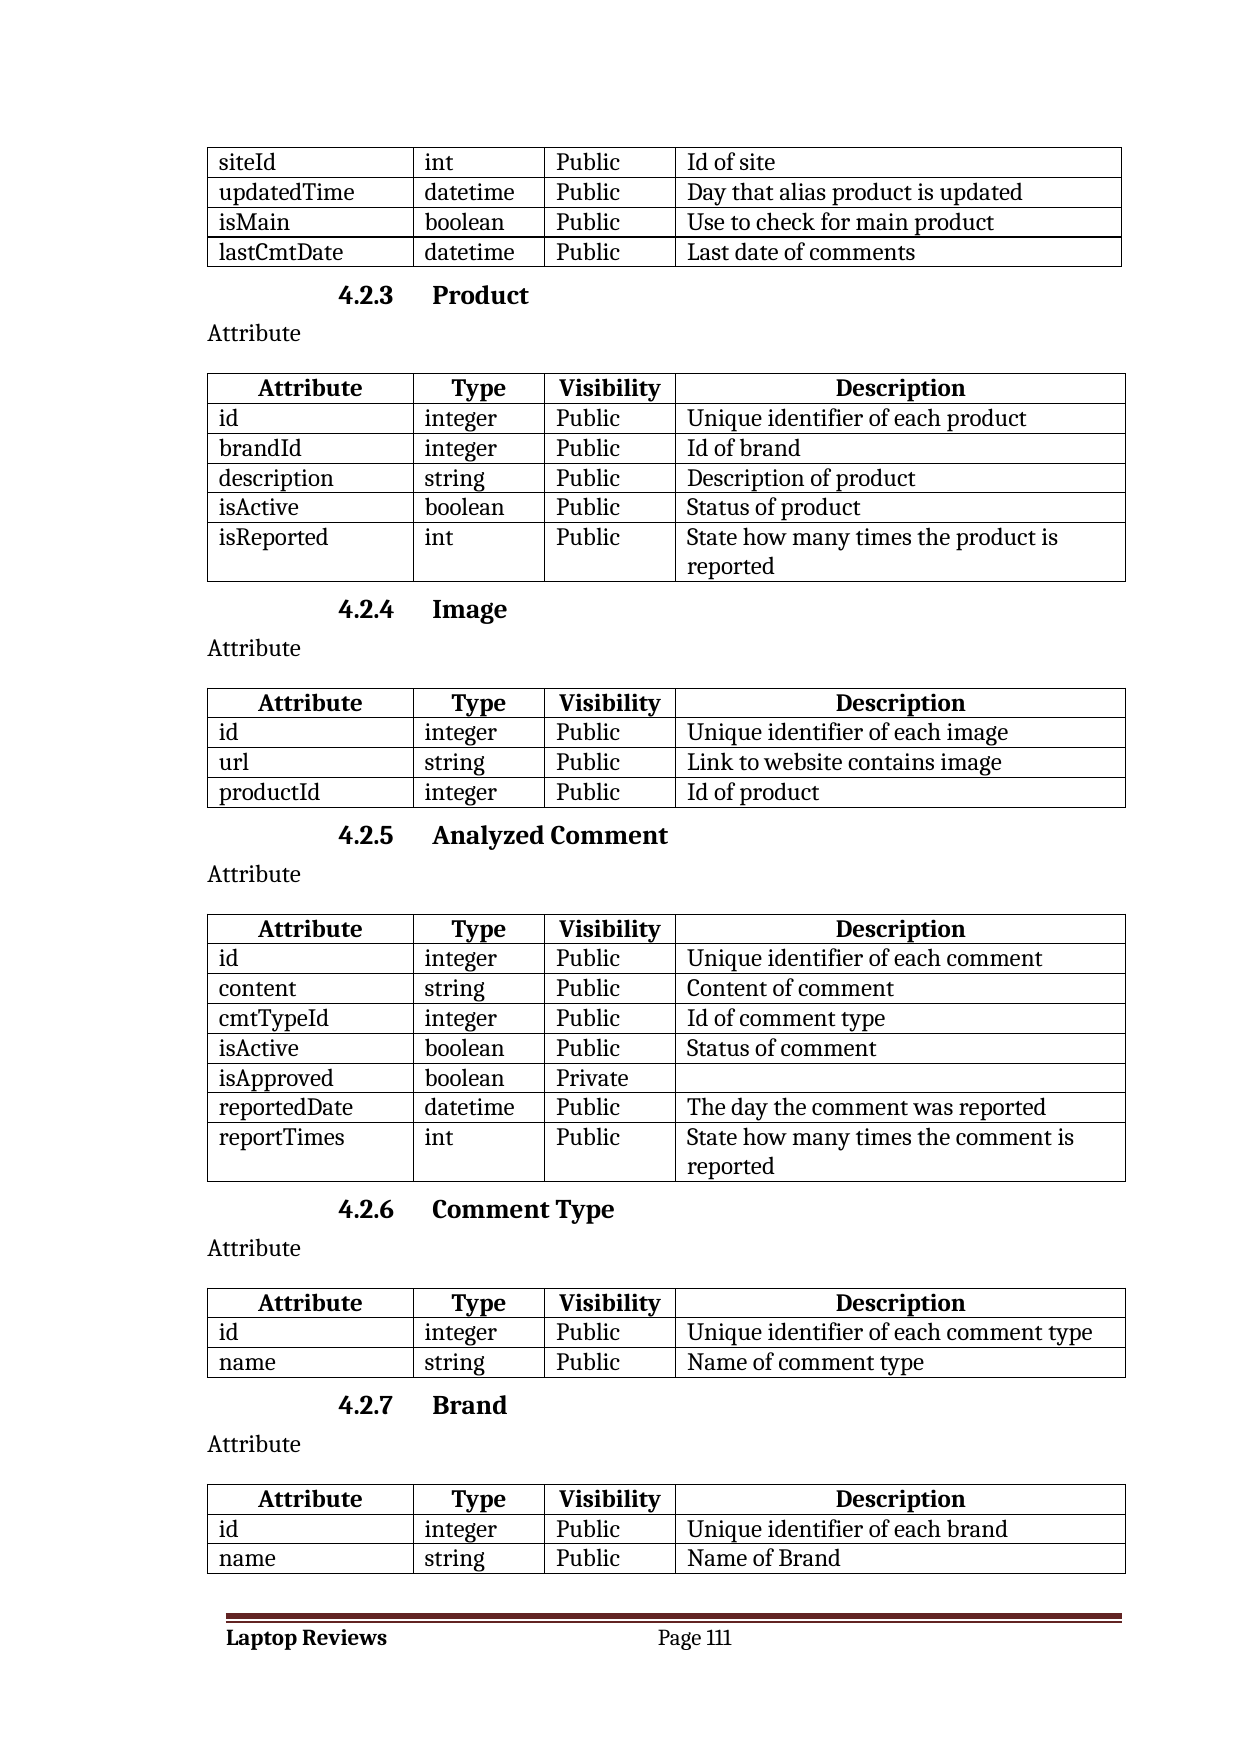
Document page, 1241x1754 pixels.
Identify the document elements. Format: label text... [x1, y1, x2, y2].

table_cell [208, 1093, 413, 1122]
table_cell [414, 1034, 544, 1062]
table_cell id [208, 404, 413, 433]
table_cell description [208, 464, 413, 492]
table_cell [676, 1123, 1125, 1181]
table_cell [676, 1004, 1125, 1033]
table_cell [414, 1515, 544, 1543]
table_cell boolean [414, 493, 544, 522]
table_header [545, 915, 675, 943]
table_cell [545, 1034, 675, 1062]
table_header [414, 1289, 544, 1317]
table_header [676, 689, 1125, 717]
table_cell datetime [414, 238, 544, 266]
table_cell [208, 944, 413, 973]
table_cell integer [414, 404, 544, 433]
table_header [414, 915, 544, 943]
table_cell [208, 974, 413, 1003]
subtitle Analyzed Comment [338, 820, 1122, 851]
text Attribute [207, 1233, 1122, 1262]
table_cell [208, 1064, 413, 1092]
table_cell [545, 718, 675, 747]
table_cell integer [414, 434, 544, 462]
table_header Visibility [545, 374, 675, 403]
table_cell isReported [208, 523, 413, 581]
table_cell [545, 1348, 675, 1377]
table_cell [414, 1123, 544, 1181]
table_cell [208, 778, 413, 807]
table_cell updatedTime [208, 178, 413, 207]
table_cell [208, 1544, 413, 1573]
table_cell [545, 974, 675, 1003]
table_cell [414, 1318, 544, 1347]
subtitle Comment Type [338, 1194, 1122, 1225]
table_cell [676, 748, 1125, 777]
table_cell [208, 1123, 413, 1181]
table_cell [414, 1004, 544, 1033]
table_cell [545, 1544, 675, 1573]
subtitle Brand [338, 1390, 1122, 1421]
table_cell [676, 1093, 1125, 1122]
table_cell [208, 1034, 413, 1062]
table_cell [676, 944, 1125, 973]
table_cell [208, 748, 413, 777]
table_cell isActive [208, 493, 413, 522]
table_header Description [676, 374, 1125, 403]
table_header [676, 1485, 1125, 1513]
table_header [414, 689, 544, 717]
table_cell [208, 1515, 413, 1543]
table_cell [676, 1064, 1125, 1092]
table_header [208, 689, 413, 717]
text Attribute [207, 319, 1122, 348]
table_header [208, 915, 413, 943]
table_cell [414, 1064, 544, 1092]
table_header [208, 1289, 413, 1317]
table_cell Public [545, 493, 675, 522]
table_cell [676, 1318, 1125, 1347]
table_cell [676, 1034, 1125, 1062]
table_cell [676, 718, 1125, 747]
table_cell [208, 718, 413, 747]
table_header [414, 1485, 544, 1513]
table_cell Day that alias product is updated [676, 178, 1121, 207]
table_cell Last date of comments [676, 238, 1121, 266]
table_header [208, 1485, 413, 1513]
table_cell Public [545, 238, 675, 266]
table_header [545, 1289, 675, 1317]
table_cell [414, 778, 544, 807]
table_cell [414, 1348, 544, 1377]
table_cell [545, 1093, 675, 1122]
text Attribute [207, 633, 1122, 662]
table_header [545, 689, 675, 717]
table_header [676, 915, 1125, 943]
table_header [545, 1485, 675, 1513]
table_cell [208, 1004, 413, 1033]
table_cell Public [545, 404, 675, 433]
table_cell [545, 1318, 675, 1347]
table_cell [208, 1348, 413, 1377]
table_cell Public [545, 464, 675, 492]
table_cell string [414, 464, 544, 492]
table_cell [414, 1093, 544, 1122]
table_header Type [414, 374, 544, 403]
table_cell int [414, 523, 544, 581]
table_cell brandId [208, 434, 413, 462]
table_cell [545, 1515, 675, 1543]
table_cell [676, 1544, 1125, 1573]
table_cell boolean [414, 208, 544, 236]
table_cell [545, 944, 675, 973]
table_cell siteId [208, 148, 413, 177]
table_cell Id of site [676, 148, 1121, 177]
table_header Attribute [208, 374, 413, 403]
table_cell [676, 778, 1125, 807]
table_cell Status of product [676, 493, 1125, 522]
table_cell int [414, 148, 544, 177]
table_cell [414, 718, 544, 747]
table_cell isMain [208, 208, 413, 236]
table_cell Unique identifier of each product [676, 404, 1125, 433]
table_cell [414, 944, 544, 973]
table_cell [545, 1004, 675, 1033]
text Attribute [207, 1430, 1122, 1458]
subtitle Image [338, 594, 1122, 625]
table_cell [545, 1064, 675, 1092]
text Attribute [207, 859, 1122, 888]
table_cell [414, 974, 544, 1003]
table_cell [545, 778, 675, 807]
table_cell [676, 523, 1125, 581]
table_cell Public [545, 434, 675, 462]
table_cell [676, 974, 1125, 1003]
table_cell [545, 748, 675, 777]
table_cell datetime [414, 178, 544, 207]
table_cell Use to check for main product [676, 208, 1121, 236]
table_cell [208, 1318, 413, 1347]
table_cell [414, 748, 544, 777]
table_cell Public [545, 178, 675, 207]
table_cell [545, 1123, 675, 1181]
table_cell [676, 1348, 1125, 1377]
table_cell Public [545, 523, 675, 581]
table_cell Description of product [676, 464, 1125, 492]
table_cell Id of brand [676, 434, 1125, 462]
table_cell lastCmtDate [208, 238, 413, 266]
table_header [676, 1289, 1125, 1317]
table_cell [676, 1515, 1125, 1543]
subtitle Product [338, 280, 1122, 311]
table_cell Public [545, 148, 675, 177]
table_cell Public [545, 208, 675, 236]
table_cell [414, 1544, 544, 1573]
